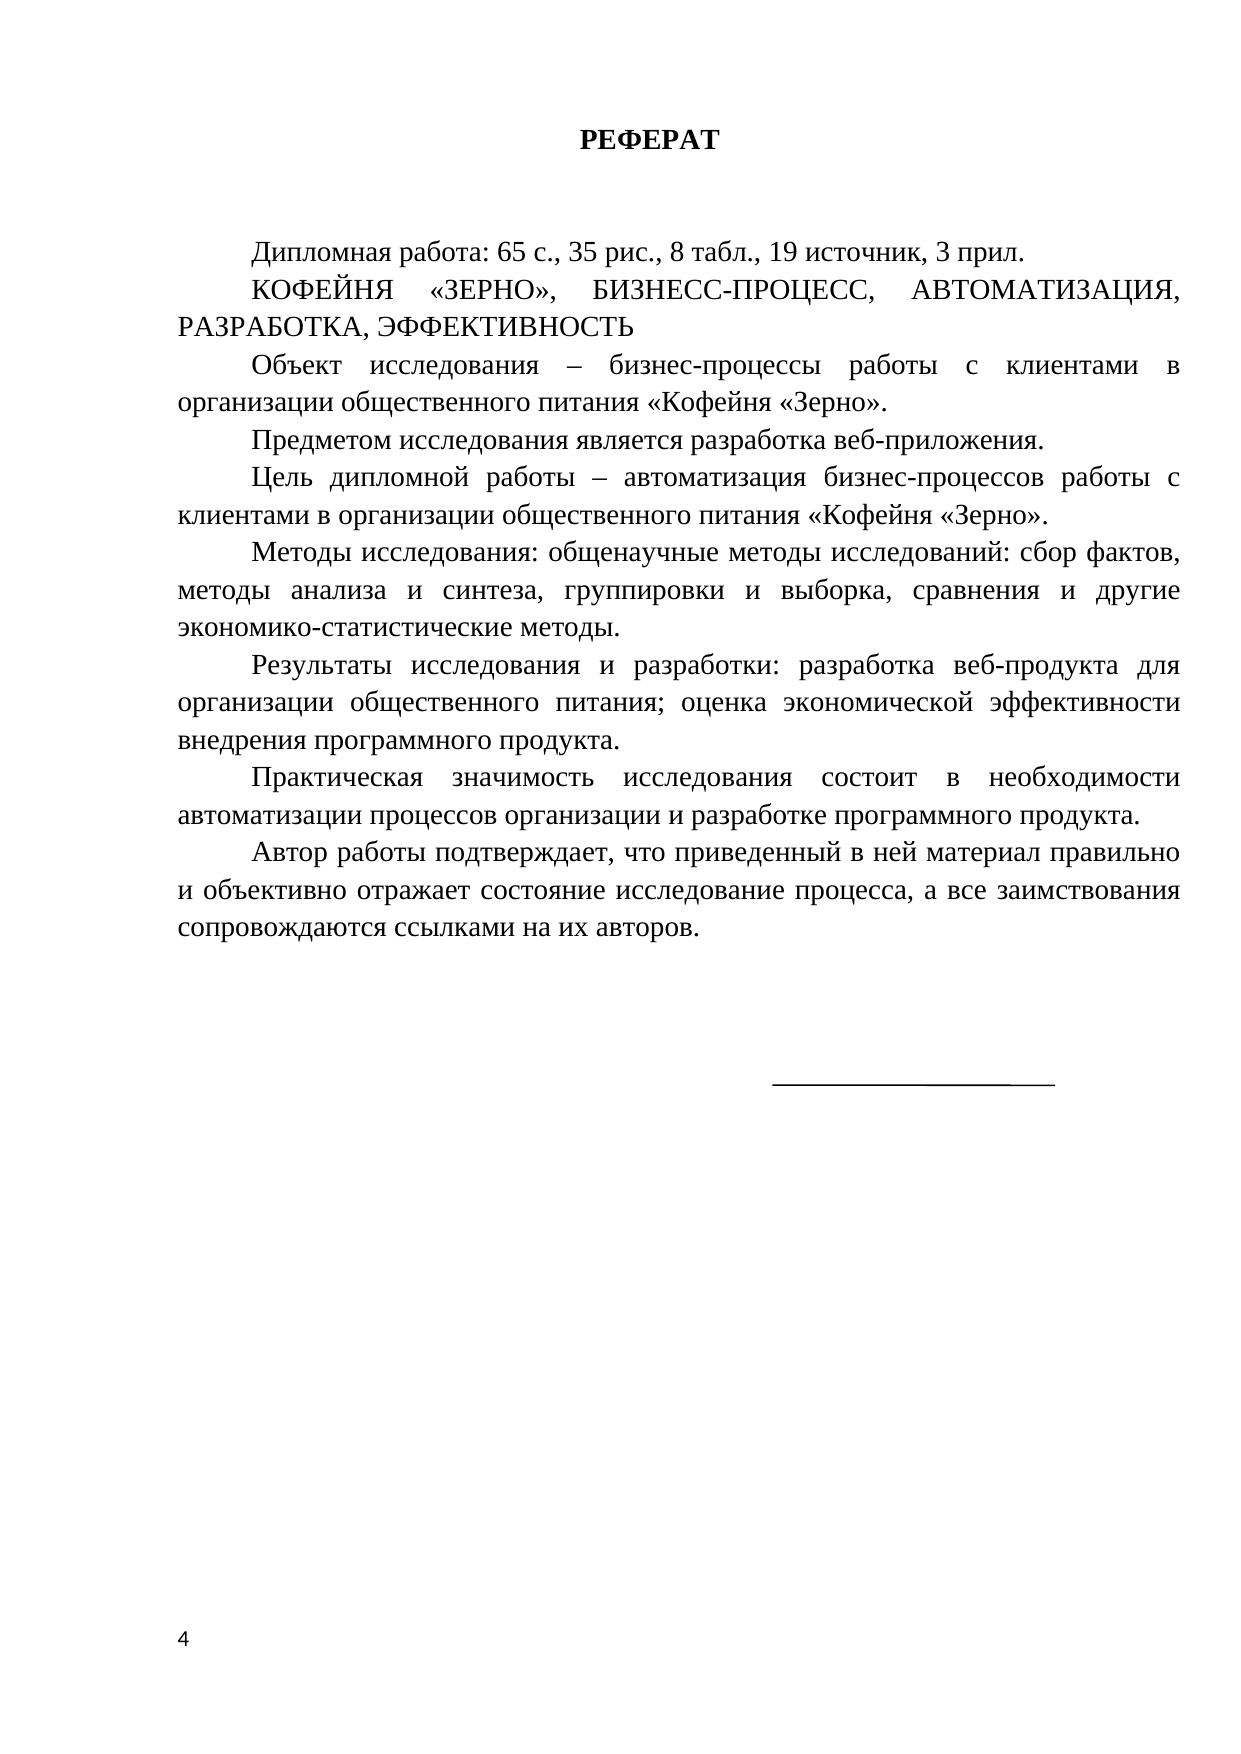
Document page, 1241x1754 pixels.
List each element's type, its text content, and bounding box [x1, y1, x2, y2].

text Результаты исследования и разработки: разработка веб-продукта для организации общественного питания; оценка экономической эффективности внедрения программного продукта. [177, 643, 1181, 756]
text РЕФЕРАТ [177, 118, 1122, 156]
text Методы исследования: общенаучные методы исследований: сбор фактов, методы анализа и синтеза, группировки и выборка, сравнения и другие экономико-статистические методы. [177, 531, 1181, 643]
text Цель дипломной работы – автоматизация бизнес-процессов работы с клиентами в организации общественного питания «Кофейня «Зерно». [177, 456, 1181, 531]
text Автор работы подтверждает, что приведенный в ней материал правильно и объективно отражает состояние исследование процесса, а все заимствования сопровождаются ссылками на их авторов. [177, 831, 1181, 943]
text КОФЕЙНЯ «ЗЕРНО», БИЗНЕСС-ПРОЦЕСС, АВТОМАТИЗАЦИЯ, РАЗРАБОТКА, ЭФФЕКТИВНОСТЬ [177, 268, 1181, 343]
text Практическая значимость исследования состоит в необходимости автоматизации процессов организации и разработке программного продукта. [177, 756, 1181, 831]
text Объект исследования – бизнес-процессы работы с клиентами в организации общественного питания «Кофейня «Зерно». [177, 343, 1181, 418]
text Дипломная работа: 65 с., 35 рис., 8 табл., 19 источник, 3 прил. [177, 231, 1181, 268]
text Предметом исследования является разработка веб-приложения. [177, 418, 1181, 456]
